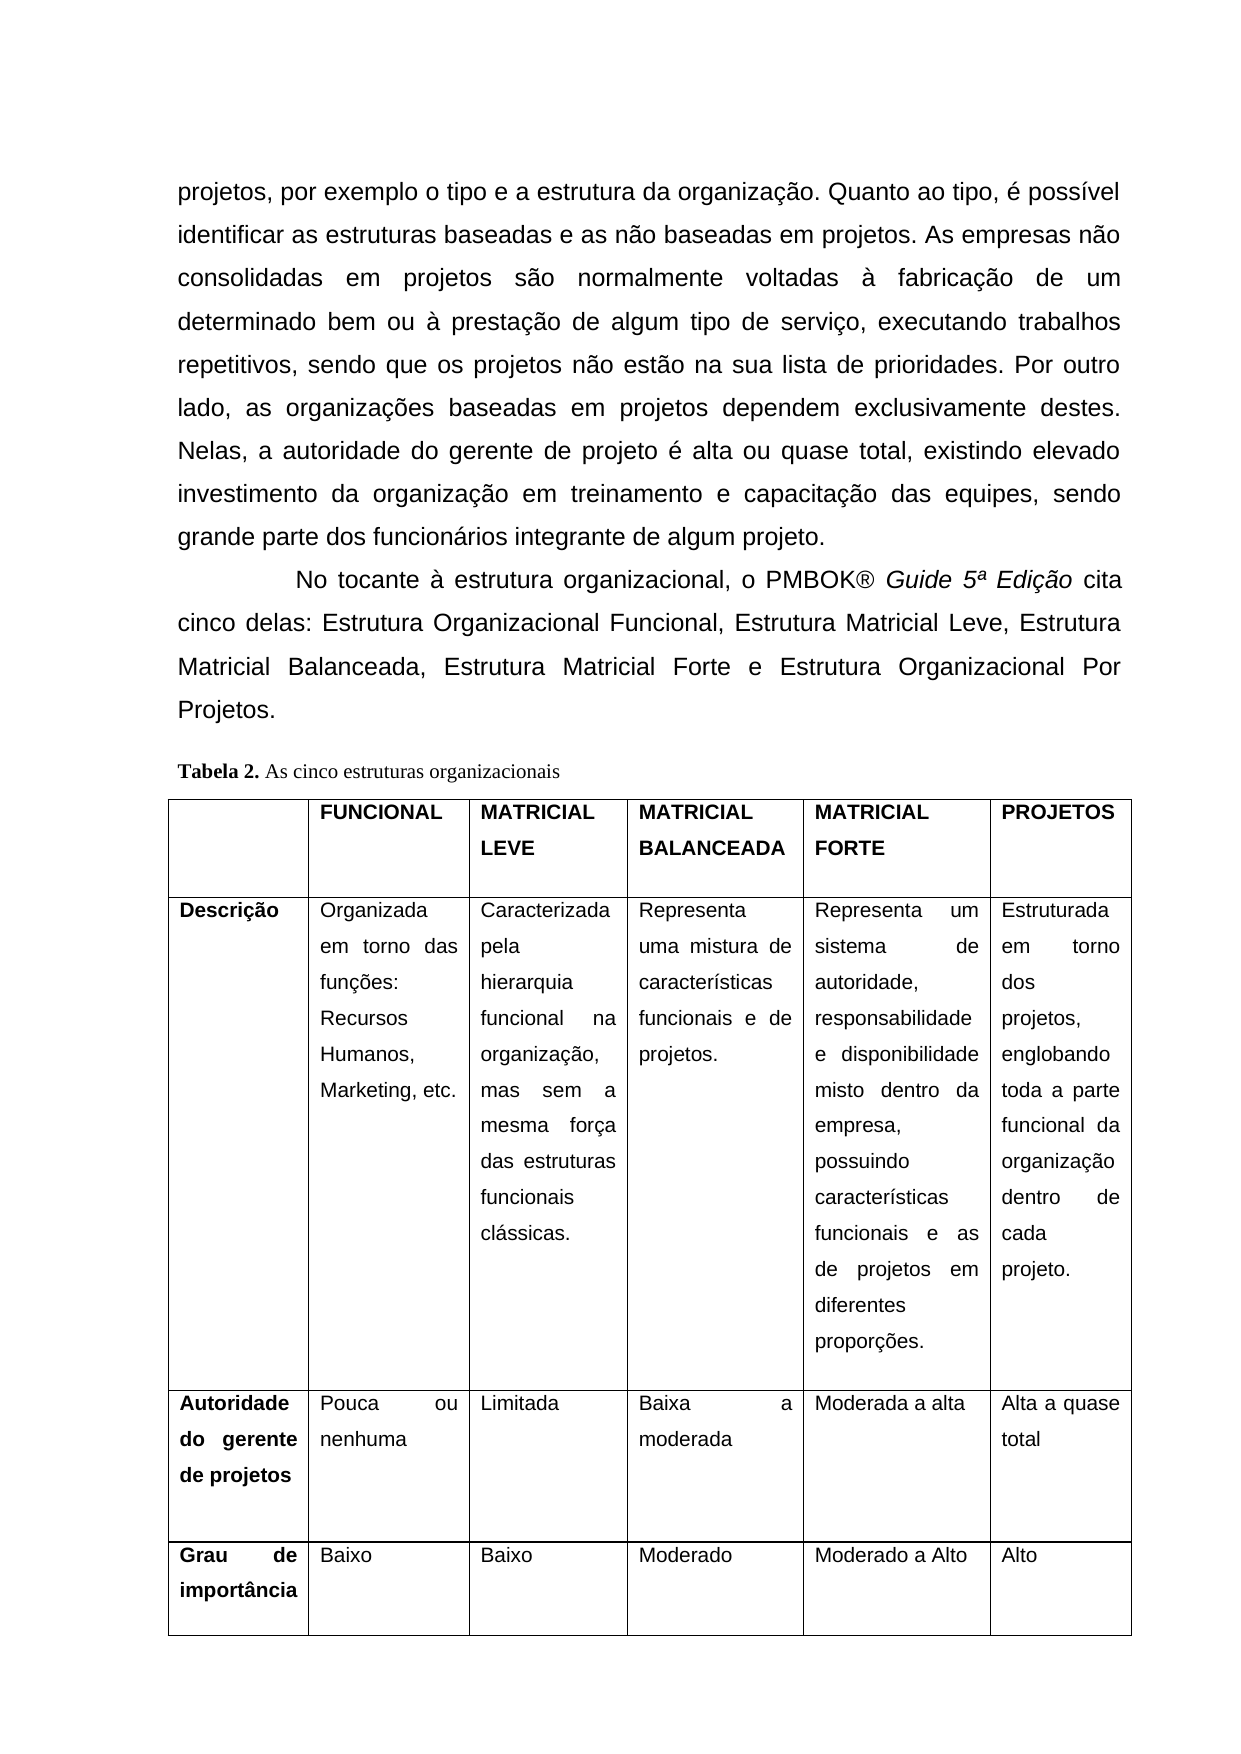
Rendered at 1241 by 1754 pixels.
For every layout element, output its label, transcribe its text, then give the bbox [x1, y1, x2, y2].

table_cell Limitada [470, 1391, 627, 1541]
table_cell Moderado [628, 1543, 803, 1635]
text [177, 177, 1122, 551]
table_header FUNCIONAL [309, 800, 469, 897]
table_cell Baixa a moderada [628, 1391, 803, 1541]
table_cell Autoridade do gerente de projetos [169, 1391, 308, 1541]
table_cell Moderado a Alto [804, 1543, 990, 1635]
table_cell Alta a quase total [991, 1391, 1131, 1541]
table_cell Descrição [169, 898, 308, 1390]
table_header MATRICIAL FORTE [804, 800, 990, 897]
table_header PROJETOS [991, 800, 1131, 897]
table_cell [169, 1543, 308, 1635]
table_header MATRICIAL LEVE [470, 800, 627, 897]
table_header [169, 800, 308, 897]
table_cell Representa uma mistura de características funcionais e de projetos. [628, 898, 803, 1390]
table_cell Pouca ou nenhuma [309, 1391, 469, 1541]
table_header MATRICIAL BALANCEADA [628, 800, 803, 897]
table_cell Moderada a alta [804, 1391, 990, 1541]
table_cell Representa um sistema de autoridade, responsabilidade e disponibilidade misto dentro da empresa, possuindo características funcionais e as de projetos em diferentes proporções. [804, 898, 990, 1390]
text No tocante à estrutura organizacional, o PMBOK® Guide 5ª Edição cita cinco delas: Estrutura Organizacional Funcional, Estrutura Matricial Leve, Estrutura Matricial Balanceada, Estrutura Matricial Forte e Estrutura Organizacional Por Projetos. [177, 565, 1122, 723]
text Tabela 2. As cinco estruturas organizacionais [177, 759, 1122, 783]
table_cell Estruturada em torno dos projetos, englobando toda a parte funcional da organização dentro de cada projeto. [991, 898, 1131, 1390]
table_cell Baixo [309, 1543, 469, 1635]
table_cell Alto [991, 1543, 1131, 1635]
table_cell Caracterizada pela hierarquia funcional na organização, mas sem a mesma força das estruturas funcionais clássicas. [470, 898, 627, 1390]
table_cell Organizada em torno das funções: Recursos Humanos, Marketing, etc. [309, 898, 469, 1390]
table_cell Baixo [470, 1543, 627, 1635]
